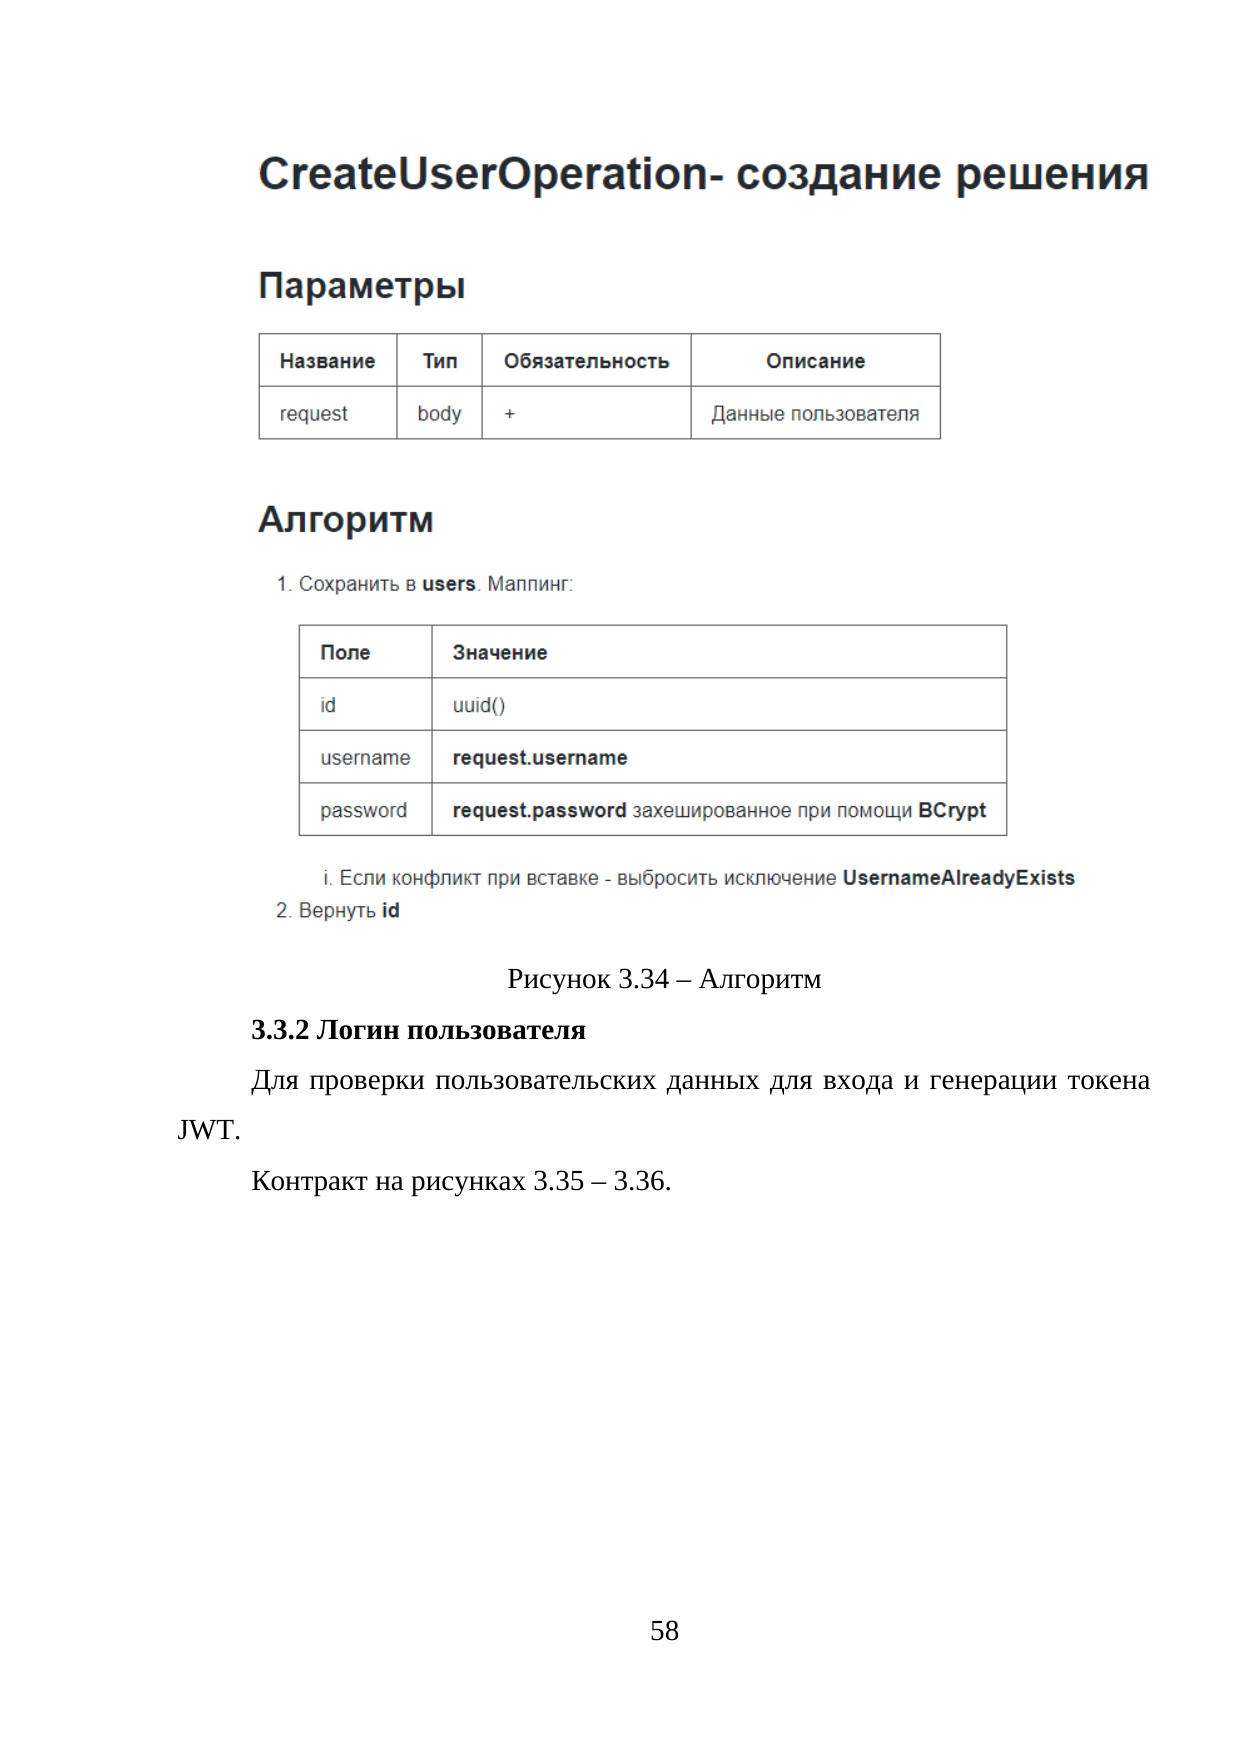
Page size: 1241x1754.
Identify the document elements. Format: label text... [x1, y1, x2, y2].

subtitle 3.3.2 Логин пользователя [177, 1012, 1152, 1045]
text Рисунок 3.34 – Алгоритм [177, 961, 1152, 995]
text Для проверки пользовательских данных для входа и генерации токена JWT. [177, 1062, 1152, 1146]
picture [251, 118, 1164, 945]
text Контракт на рисунках 3.35 – 3.36. [177, 1163, 1152, 1196]
